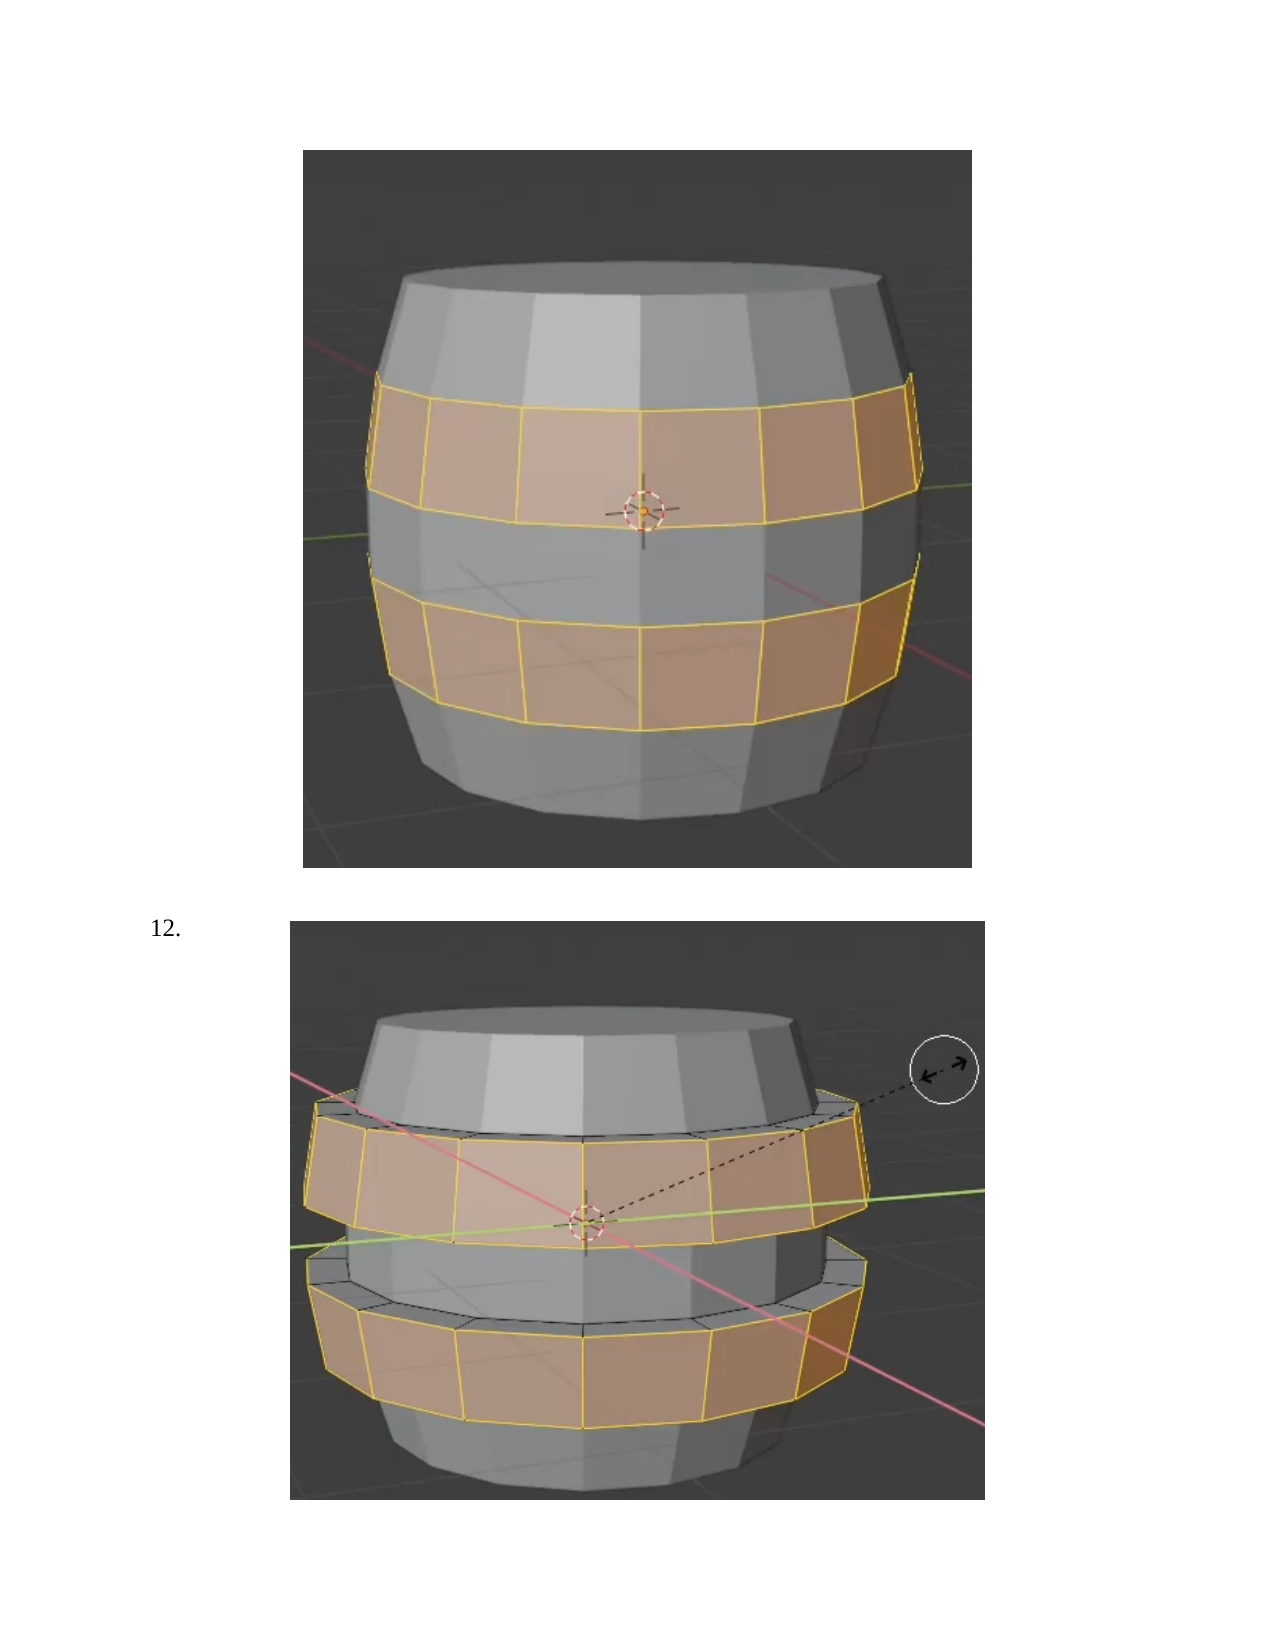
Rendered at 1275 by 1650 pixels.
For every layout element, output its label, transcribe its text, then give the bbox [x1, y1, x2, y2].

picture [290, 921, 985, 1500]
text 12. [150, 913, 1125, 942]
picture [303, 150, 972, 868]
